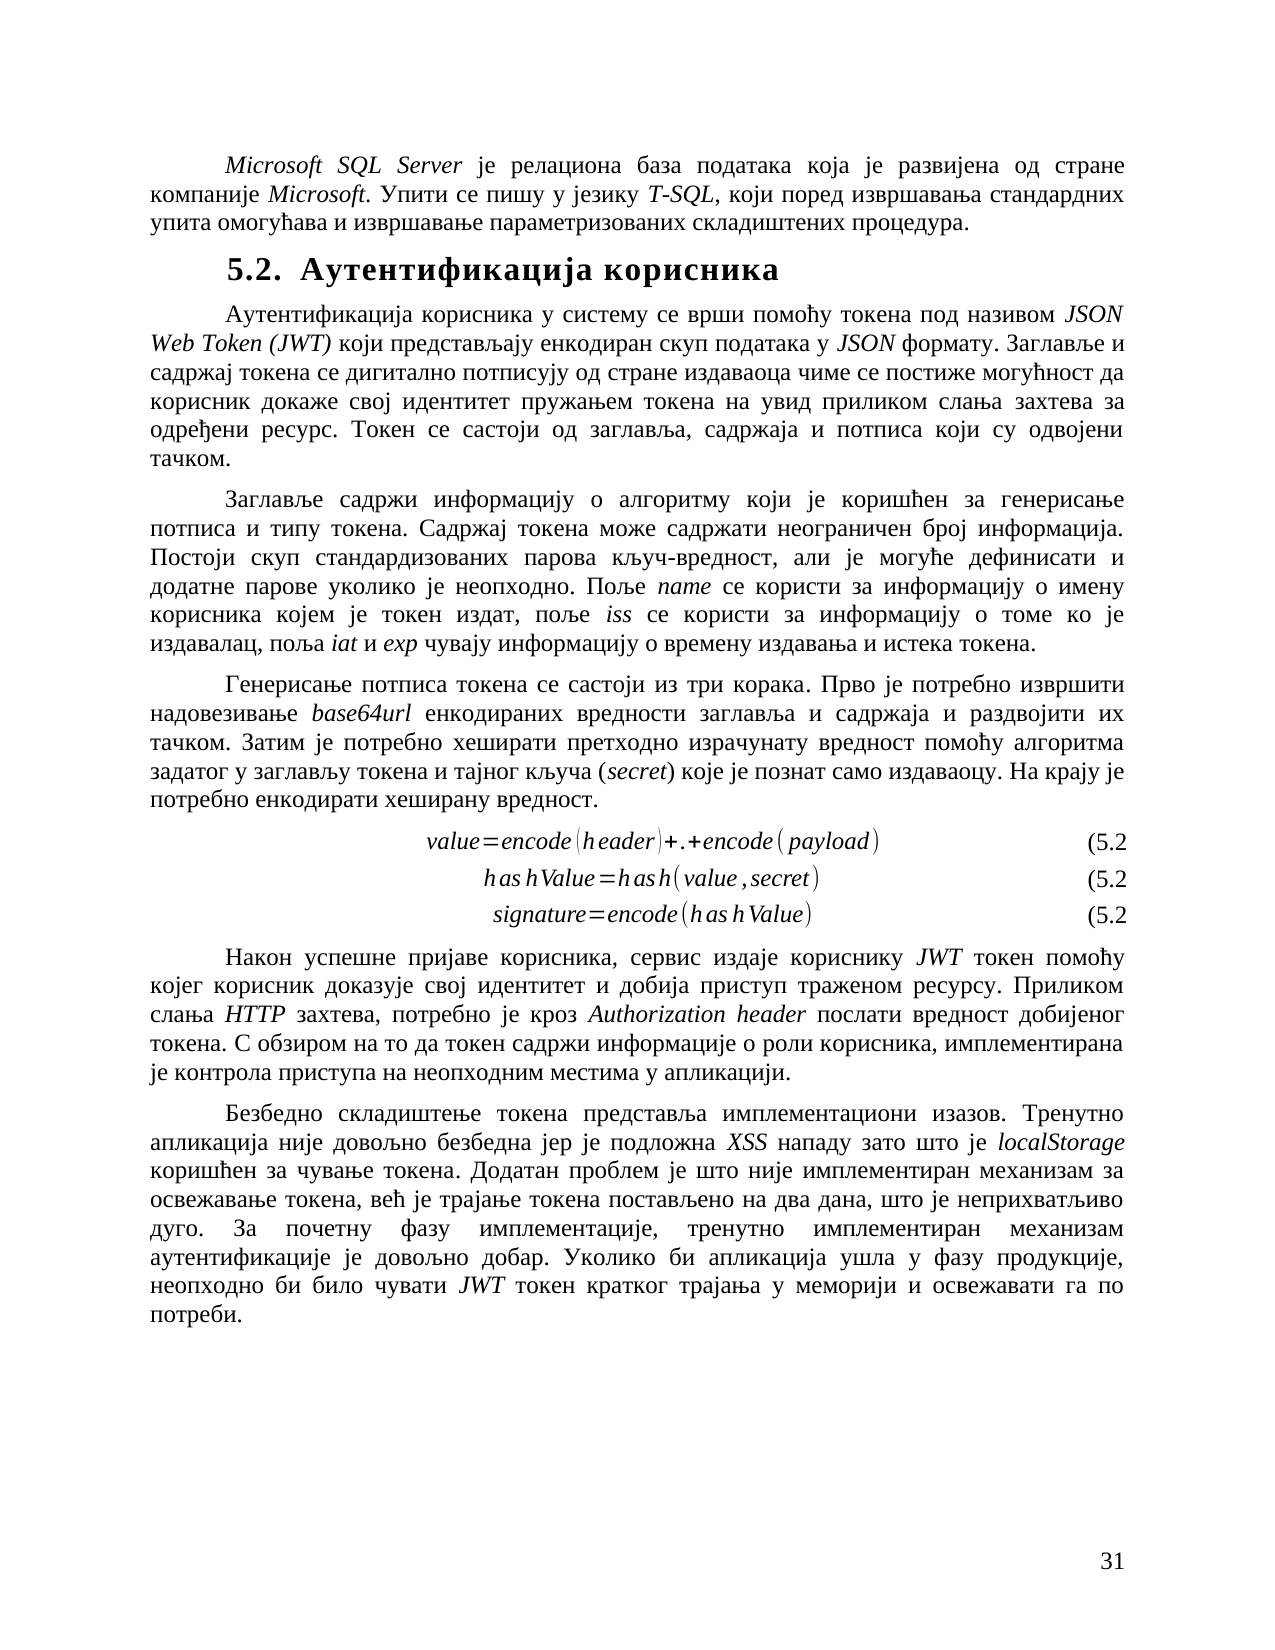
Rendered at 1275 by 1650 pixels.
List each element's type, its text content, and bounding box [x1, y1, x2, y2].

text Аутентификација корисника у систему се врши помоћу токена под називом JSON Web Token (JWT) који представљају енкодиран скуп података у JSON формату. Заглавље и садржај токена се дигитално потписују од стране издаваоца чиме се постиже могућност да корисник докаже свој идентитет пружањем токена на увид приликом слања захтева за одређени ресурс. Токен се састоји од заглавља, садржаја и потписа који су одвојени тачком. [150, 299, 1125, 472]
subtitle Аутентификација корисника [227, 249, 1125, 287]
text (5.2.3) [150, 899, 1125, 929]
text Microsoft SQL Server је релациона база података која је развијена од стране компаније Microsoft. Упити се пишу у језику T-SQL, који поред извршавања стандардних упита омогућава и извршавање параметризованих складиштених процедура. [150, 150, 1125, 236]
text (5.2.1) [150, 826, 1125, 857]
text (5.2.2) [150, 863, 1125, 893]
text Генерисање потписа токена се састоји из три корака. Прво је потребно извршити надовезивање base64url енкодираних вредности заглавља и садржаја и раздвојити их тачком. Затим је потребно хеширати претходно израчунату вредност помоћу алгоритма задатог у заглављу токена и тајног кључа (secret) које је познат само издаваоцу. На крају је потребно енкодирати хеширану вредност. [150, 669, 1125, 813]
text Заглавље садржи информацију о алгоритму који је коришћен за генерисање потписа и типу токена. Садржај токена може садржати неограничен број информација. Постоји скуп стандардизованих парова кључ-вредност, али је могуће дефинисати и додатне парове уколико је неопходно. Поље name се користи за информацију о имену корисника којем је токен издат, поље iss се користи за информацију о томе ко је издавалац, поља iat и exp чувају информацију о времену издавања и истека токена. [150, 484, 1125, 657]
text Безбедно складиштење токена представља имплементациони изазов. Тренутно апликација није довољно безбедна јер је подложна XSS нападу зато што је localStorage коришћен за чување токена. Додатан проблем је што није имплементиран механизам за освежавање токена, већ је трајање токена постављено на два дана, што је неприхватљиво дуго. За почетну фазу имплементације, тренутно имплементиран механизам аутентификације је довољно добар. Уколико би апликација ушла у фазу продукције, неопходно би било чувати JWT токен кратког трајања у меморији и освежавати га по потреби. [150, 1098, 1125, 1328]
text Након успешне пријаве корисника, сервис издаје кориснику JWT токен помоћу којег корисник доказује свој идентитет и добија приступ траженом ресурсу. Приликом слања HTTP захтева, потребно је кроз Authorization header послати вредност добијеног токена. С обзиром на то да токен садржи информације о роли корисника, имплементирана је контрола приступа на неопходним местима у апликацији. [150, 942, 1125, 1086]
